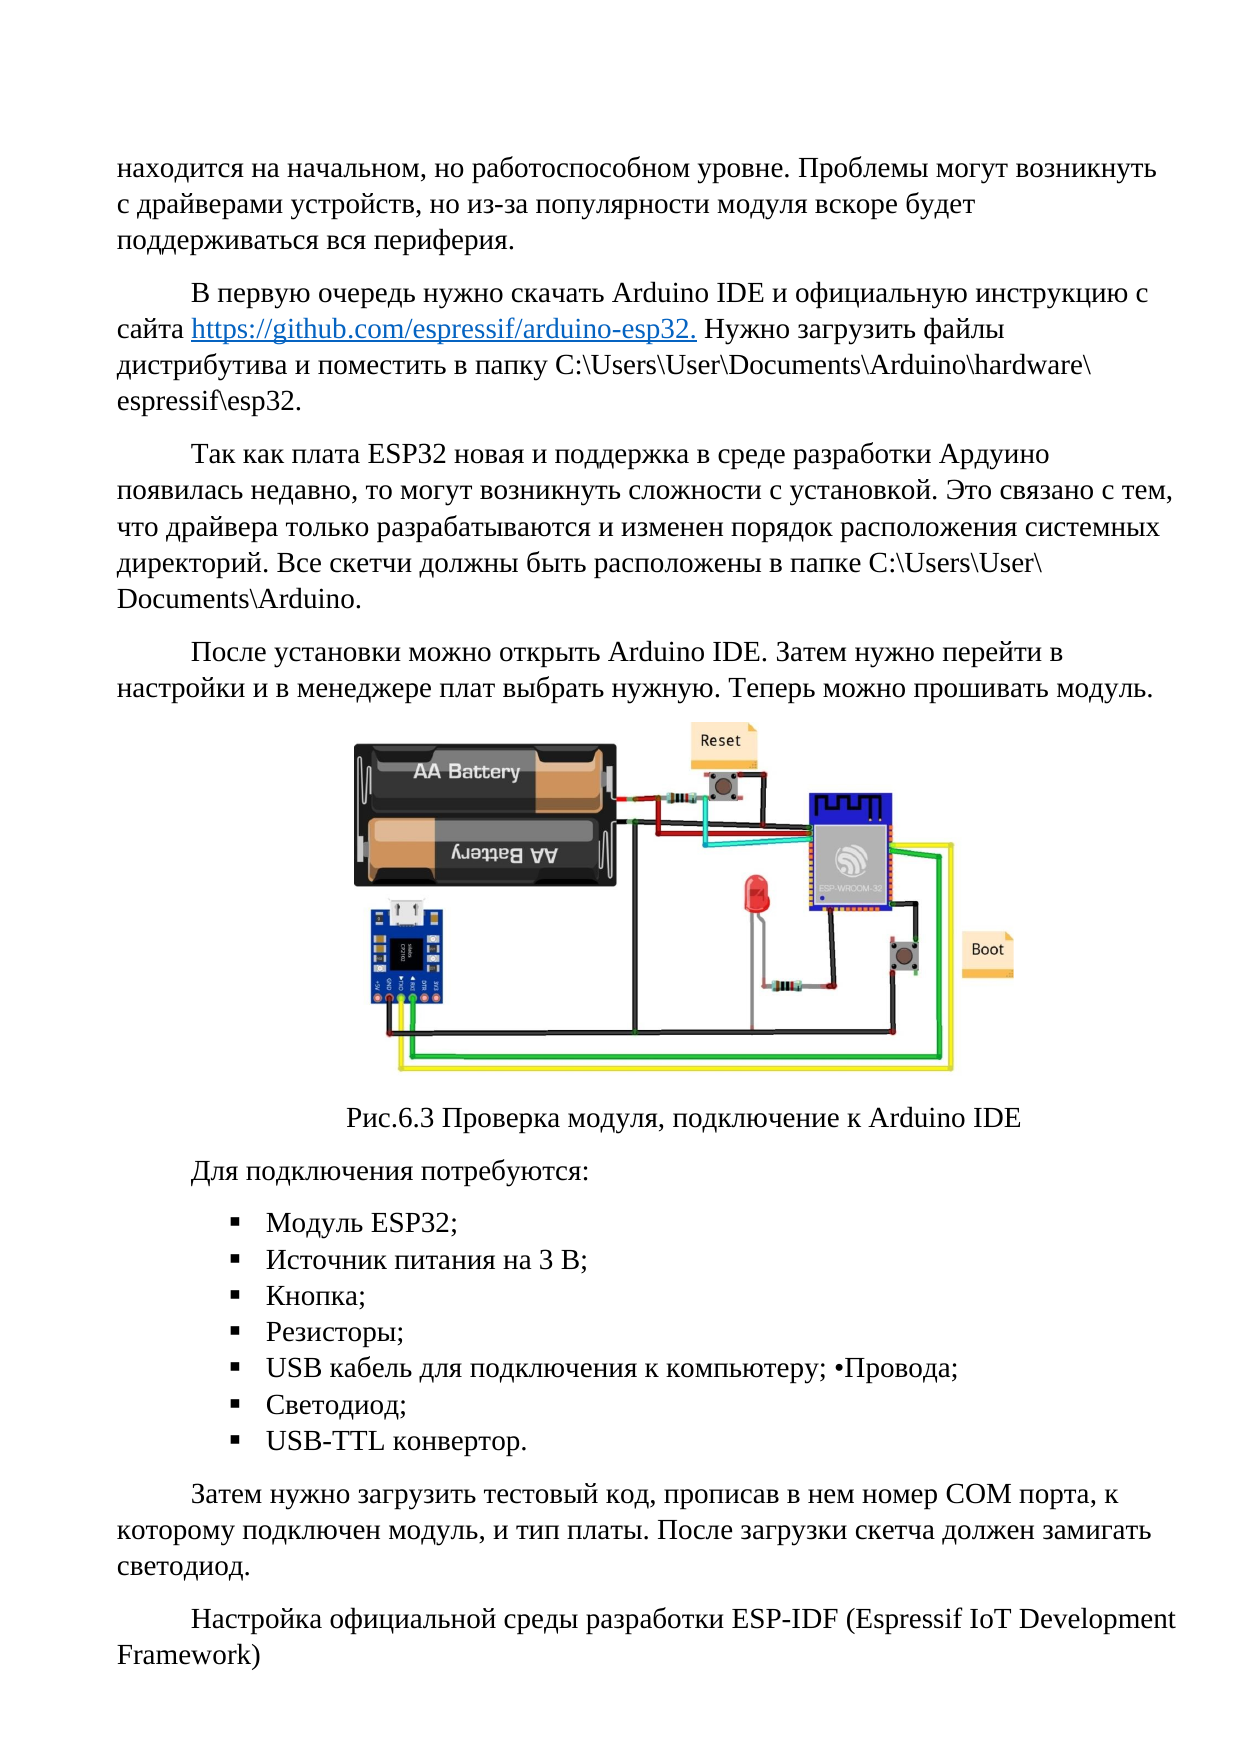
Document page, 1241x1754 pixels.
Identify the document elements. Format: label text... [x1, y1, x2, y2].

text Для подключения потребуются: [117, 1153, 1177, 1186]
text В первую очередь нужно скачать Arduino IDE и официальную инструкцию с сайта https://github.com/espressif/arduino-esp32. Нужно загрузить файлы дистрибутива и поместить в папку C:\Users\User\Documents\Arduino\hardware\espressif\esp32. [117, 275, 1177, 417]
list Модуль ESP32; [228, 1206, 1177, 1239]
list USB кабель для подключения к компьютеру; •Провода; [228, 1351, 1177, 1384]
list Светодиод; [228, 1387, 1177, 1421]
list USB-TTL конвертор. [228, 1423, 1177, 1457]
text Затем нужно загрузить тестовый код, прописав в нем номер COM порта, к которому подключен модуль, и тип платы. После загрузки скетча должен замигать светодиод. [117, 1476, 1177, 1582]
list Источник питания на 3 В; [228, 1242, 1177, 1276]
text Рис.6.3 Проверка модуля, подключение к Arduino IDE [117, 1100, 1177, 1133]
list Кнопка; [228, 1278, 1177, 1312]
text Так как плата ESP32 новая и поддержка в среде разработки Ардуино появилась недавно, то могут возникнуть сложности с установкой. Это связано с тем, что драйвера только разрабатываются и изменен порядок расположения системных директорий. Все скетчи должны быть расположены в папке C:\Users\User\Documents\Arduino. [117, 436, 1177, 614]
picture [354, 722, 1014, 1082]
text После установки можно открыть Arduino IDE. Затем нужно перейти в настройки и в менеджере плат выбрать нужную. Теперь можно прошивать модуль. [117, 634, 1177, 703]
text Настройка официальной среды разработки ESP-IDF (Espressif IoT Development Framework) [117, 1601, 1177, 1671]
list Резисторы; [228, 1314, 1177, 1348]
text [117, 150, 1177, 256]
